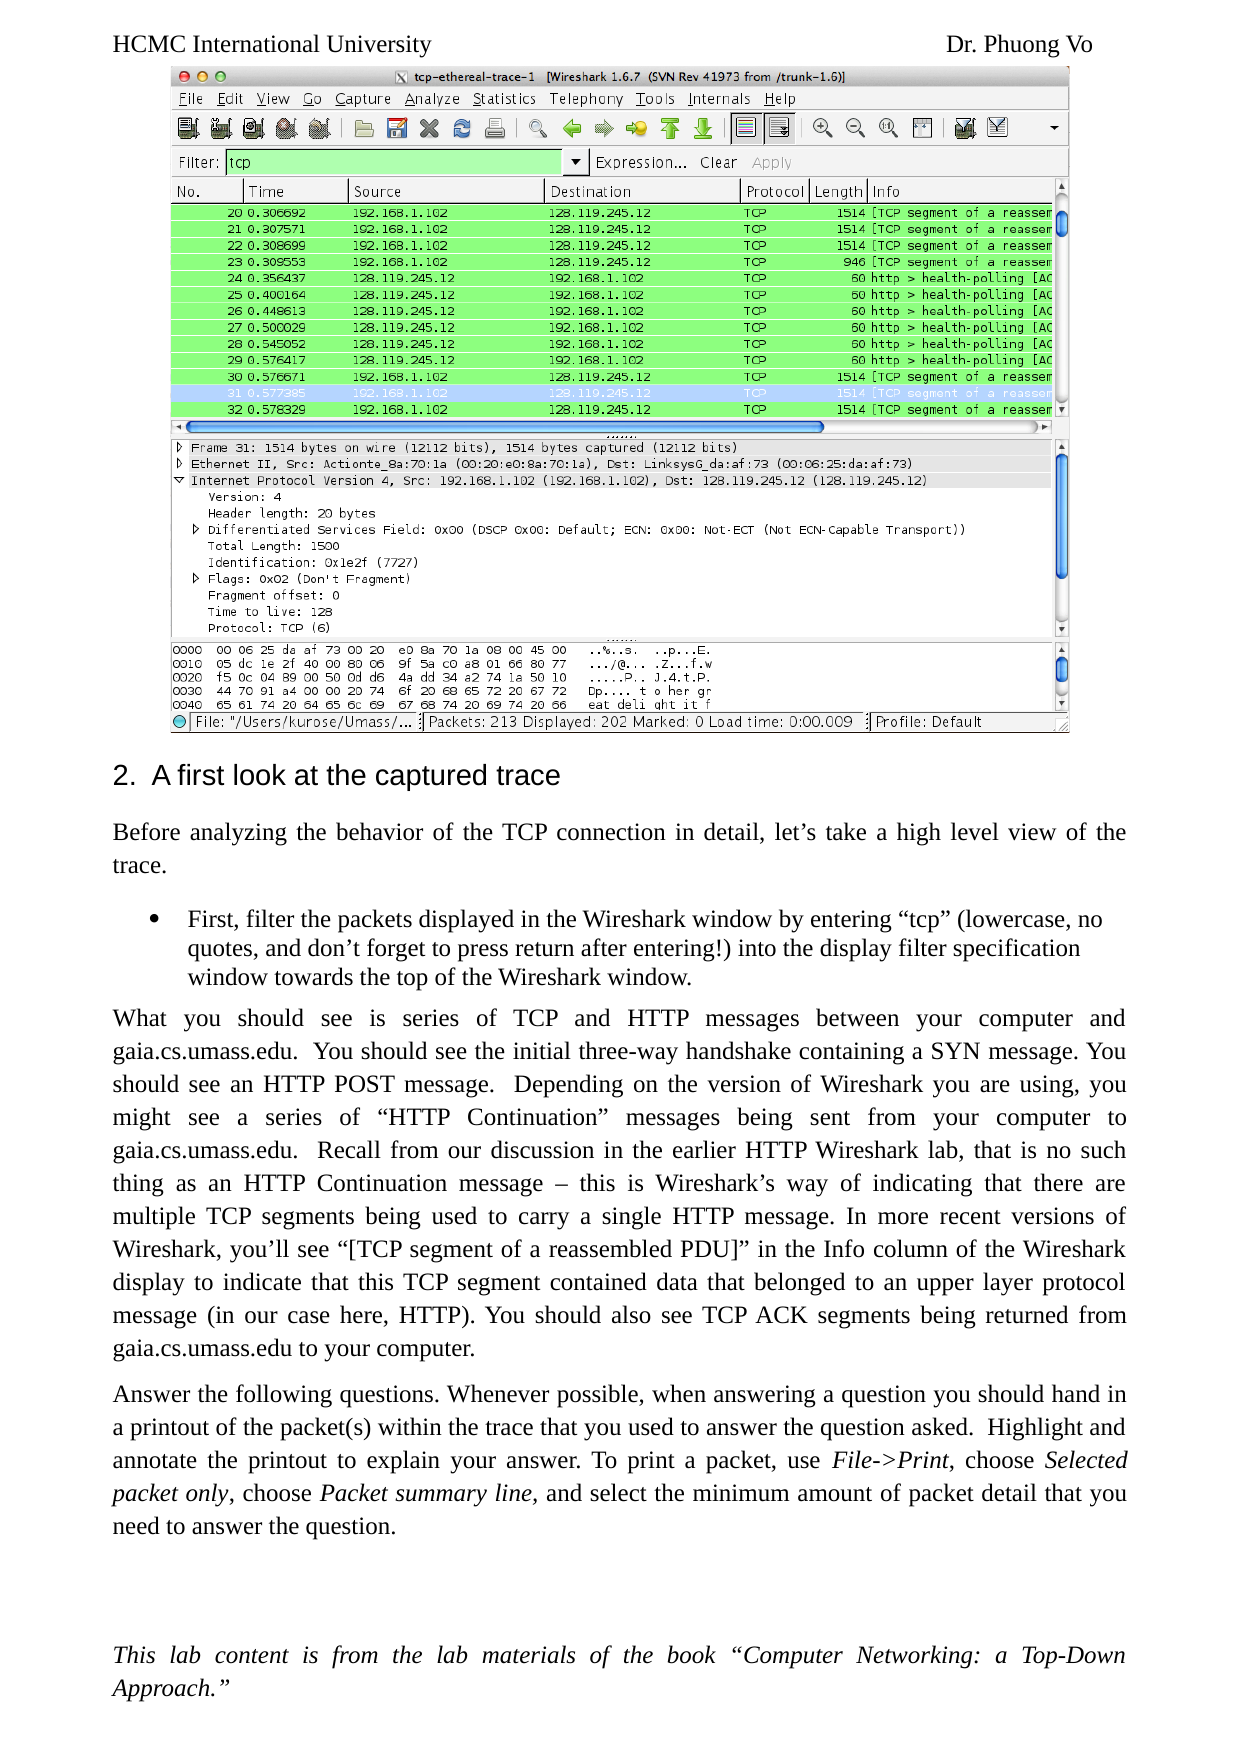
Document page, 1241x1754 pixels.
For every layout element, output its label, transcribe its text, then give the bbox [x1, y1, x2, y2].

text Answer the following questions. Whenever possible, when answering a question you should hand in a printout of the packet(s) within the trace that you used to answer the question asked. Highlight and annotate the printout to explain your answer. To print a packet, use File->Print, choose Selected packet only, choose Packet summary line, and select the minimum amount of packet detail that you need to answer the question. [112, 1379, 1128, 1539]
text Before analyzing the behavior of the TCP connection in detail, let’s take a high level view of the trace. [112, 817, 1128, 879]
list First, filter the packets displayed in the Wireshark window by entering “tcp” (lowercase, no quotes, and don’t forget to press return after entering!) into the display filter specification window towards the top of the Wireshark window. [150, 904, 1128, 991]
text 2. A first look at the captured trace [112, 758, 1128, 792]
picture [170, 66, 1070, 733]
text What you should see is series of TCP and HTTP messages between your computer and gaia.cs.umass.edu. You should see the initial three-way handshake containing a SYN message. You should see an HTTP POST message. Depending on the version of Wireshark you are using, you might see a series of “HTTP Continuation” messages being sent from your computer to gaia.cs.umass.edu. Recall from our discussion in the earlier HTTP Wireshark lab, that is no such thing as an HTTP Continuation message – this is Wireshark’s way of indicating that there are multiple TCP segments being used to carry a single HTTP message. In more recent versions of Wireshark, you’ll see “[TCP segment of a reassembled PDU]” in the Info column of the Wireshark display to indicate that this TCP segment contained data that belonged to an upper layer protocol message (in our case here, HTTP). You should also see TCP ACK segments being returned from gaia.cs.umass.edu to your computer. [112, 1003, 1128, 1362]
